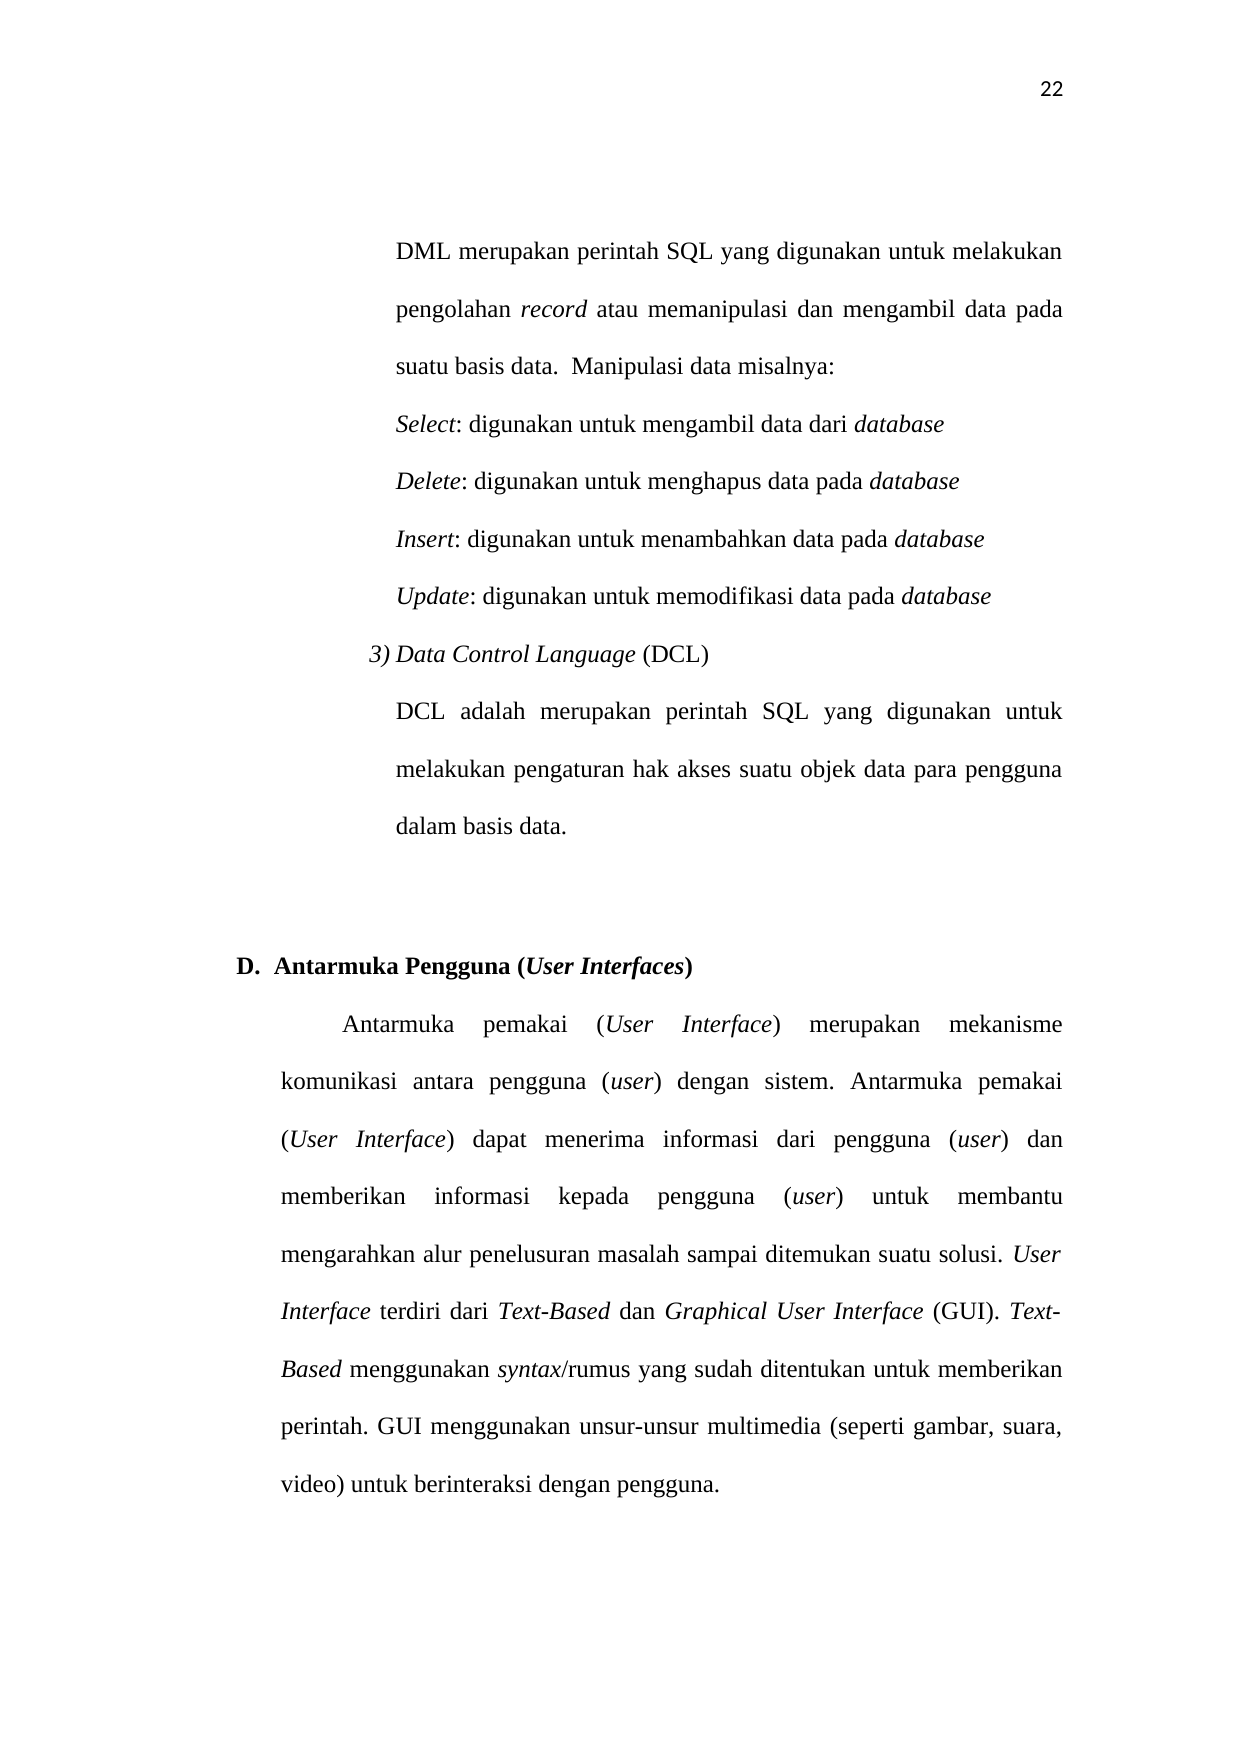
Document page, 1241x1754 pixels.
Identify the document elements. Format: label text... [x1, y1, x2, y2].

text Select: digunakan untuk mengambil data dari database [396, 409, 1063, 437]
text DCL adalah merupakan perintah SQL yang digunakan untuk melakukan pengaturan hak akses suatu objek data para pengguna dalam basis data. [396, 696, 1063, 840]
text Update: digunakan untuk memodifikasi data pada database [396, 581, 1063, 610]
list Data Control Language (DCL) [369, 639, 1063, 667]
text Insert: digunakan untuk menambahkan data pada database [396, 524, 1063, 552]
text Antarmuka Pengguna (User Interfaces) [236, 951, 1063, 980]
text Antarmuka pemakai (User Interface) merupakan mekanisme komunikasi antara pengguna (user) dengan sistem. Antarmuka pemakai (User Interface) dapat menerima informasi dari pengguna (user) dan memberikan informasi kepada pengguna (user) untuk membantu mengarahkan alur penelusuran masalah sampai ditemukan suatu solusi. User Interface terdiri dari Text-Based dan Graphical User Interface (GUI). Text-Based menggunakan syntax/rumus yang sudah ditentukan untuk memberikan perintah. GUI menggunakan unsur-unsur multimedia (seperti gambar, suara, video) untuk berinteraksi dengan pengguna. [281, 1009, 1063, 1497]
text DML merupakan perintah SQL yang digunakan untuk melakukan pengolahan record atau memanipulasi dan mengambil data pada suatu basis data. Manipulasi data misalnya: [396, 236, 1063, 380]
text Delete: digunakan untuk menghapus data pada database [396, 466, 1063, 495]
